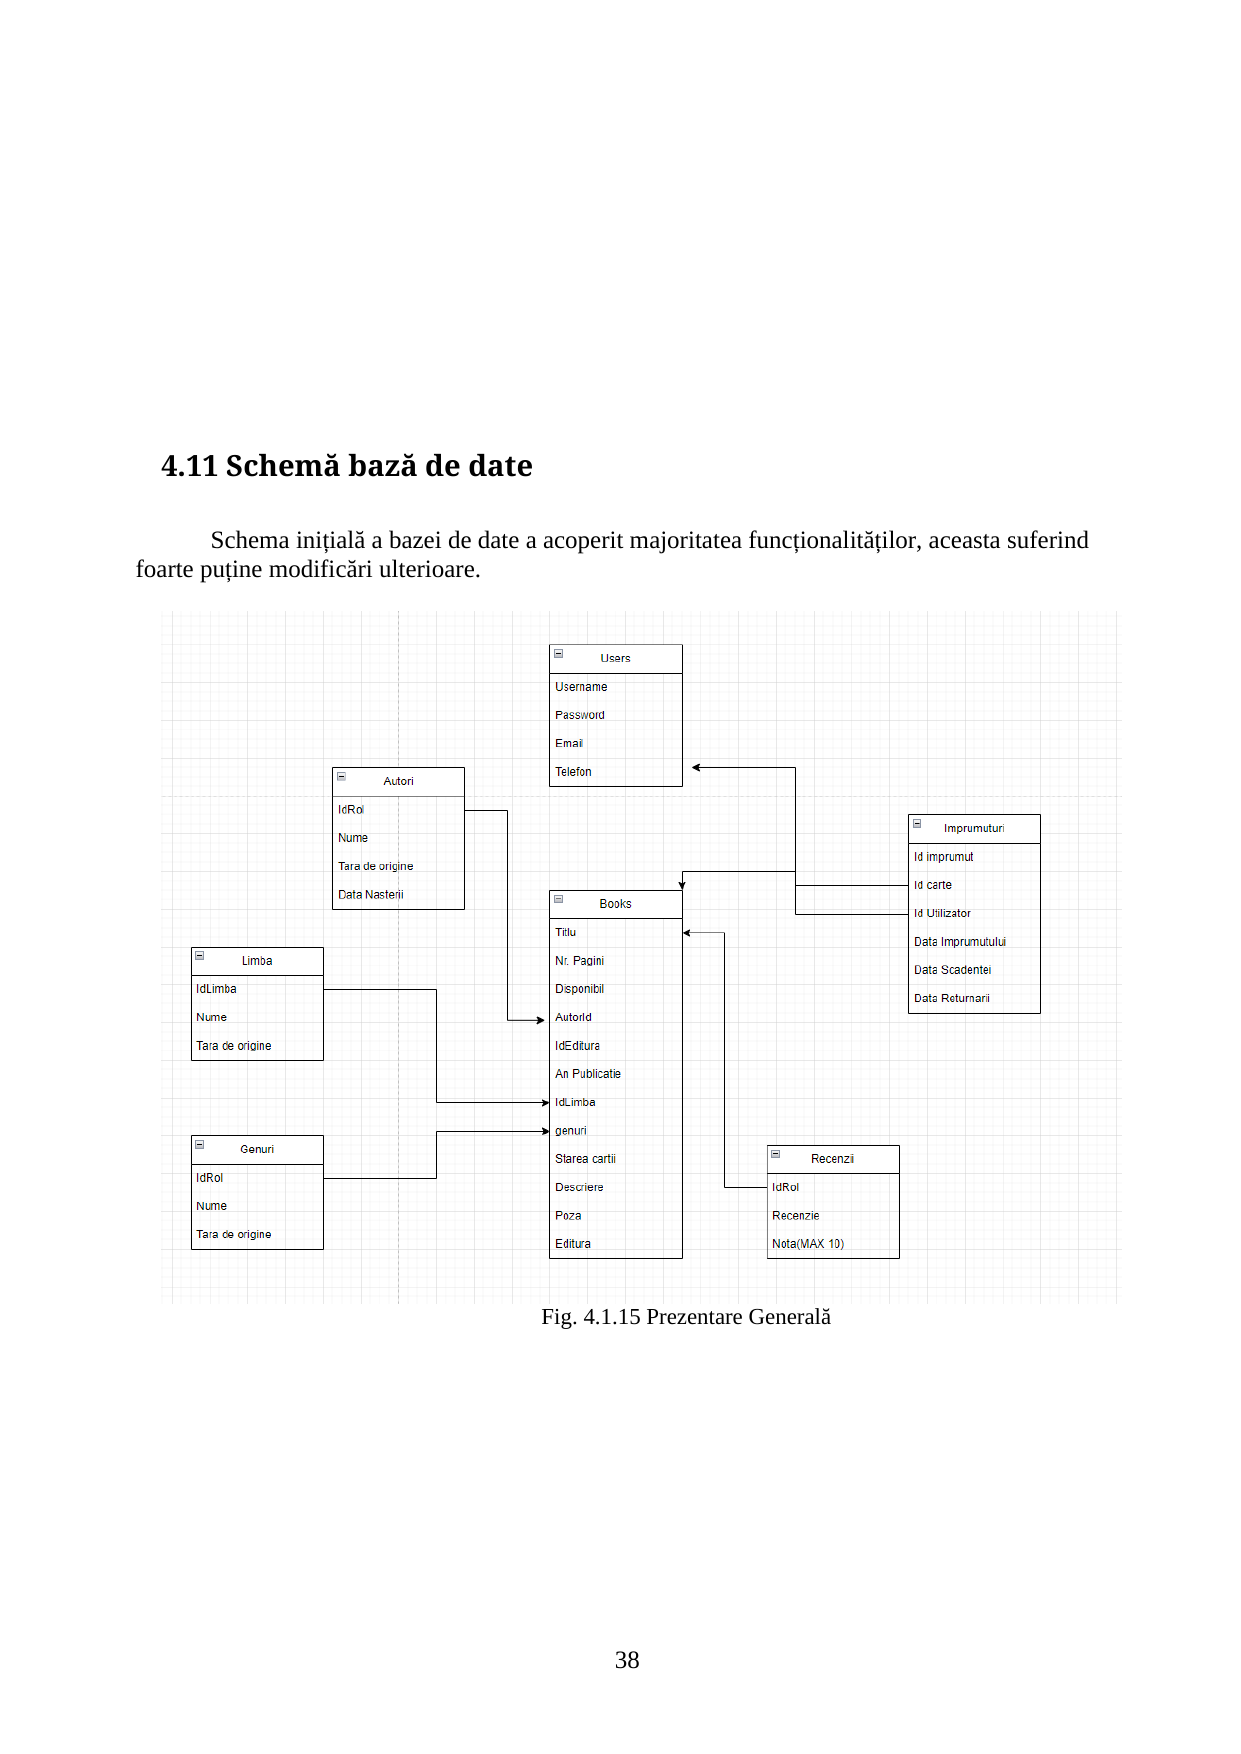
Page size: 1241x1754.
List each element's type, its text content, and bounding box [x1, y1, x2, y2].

picture [161, 611, 1122, 1304]
text Fig. 4.1.15 Prezentare Generală [242, 1304, 1105, 1330]
text Schema inițială a bazei de date a acoperit majoritatea funcționalităților, aceasta suferind foarte puține modificări ulterioare. [135, 525, 1105, 582]
subtitle 4.11 Schemă bază de date [161, 446, 1105, 485]
